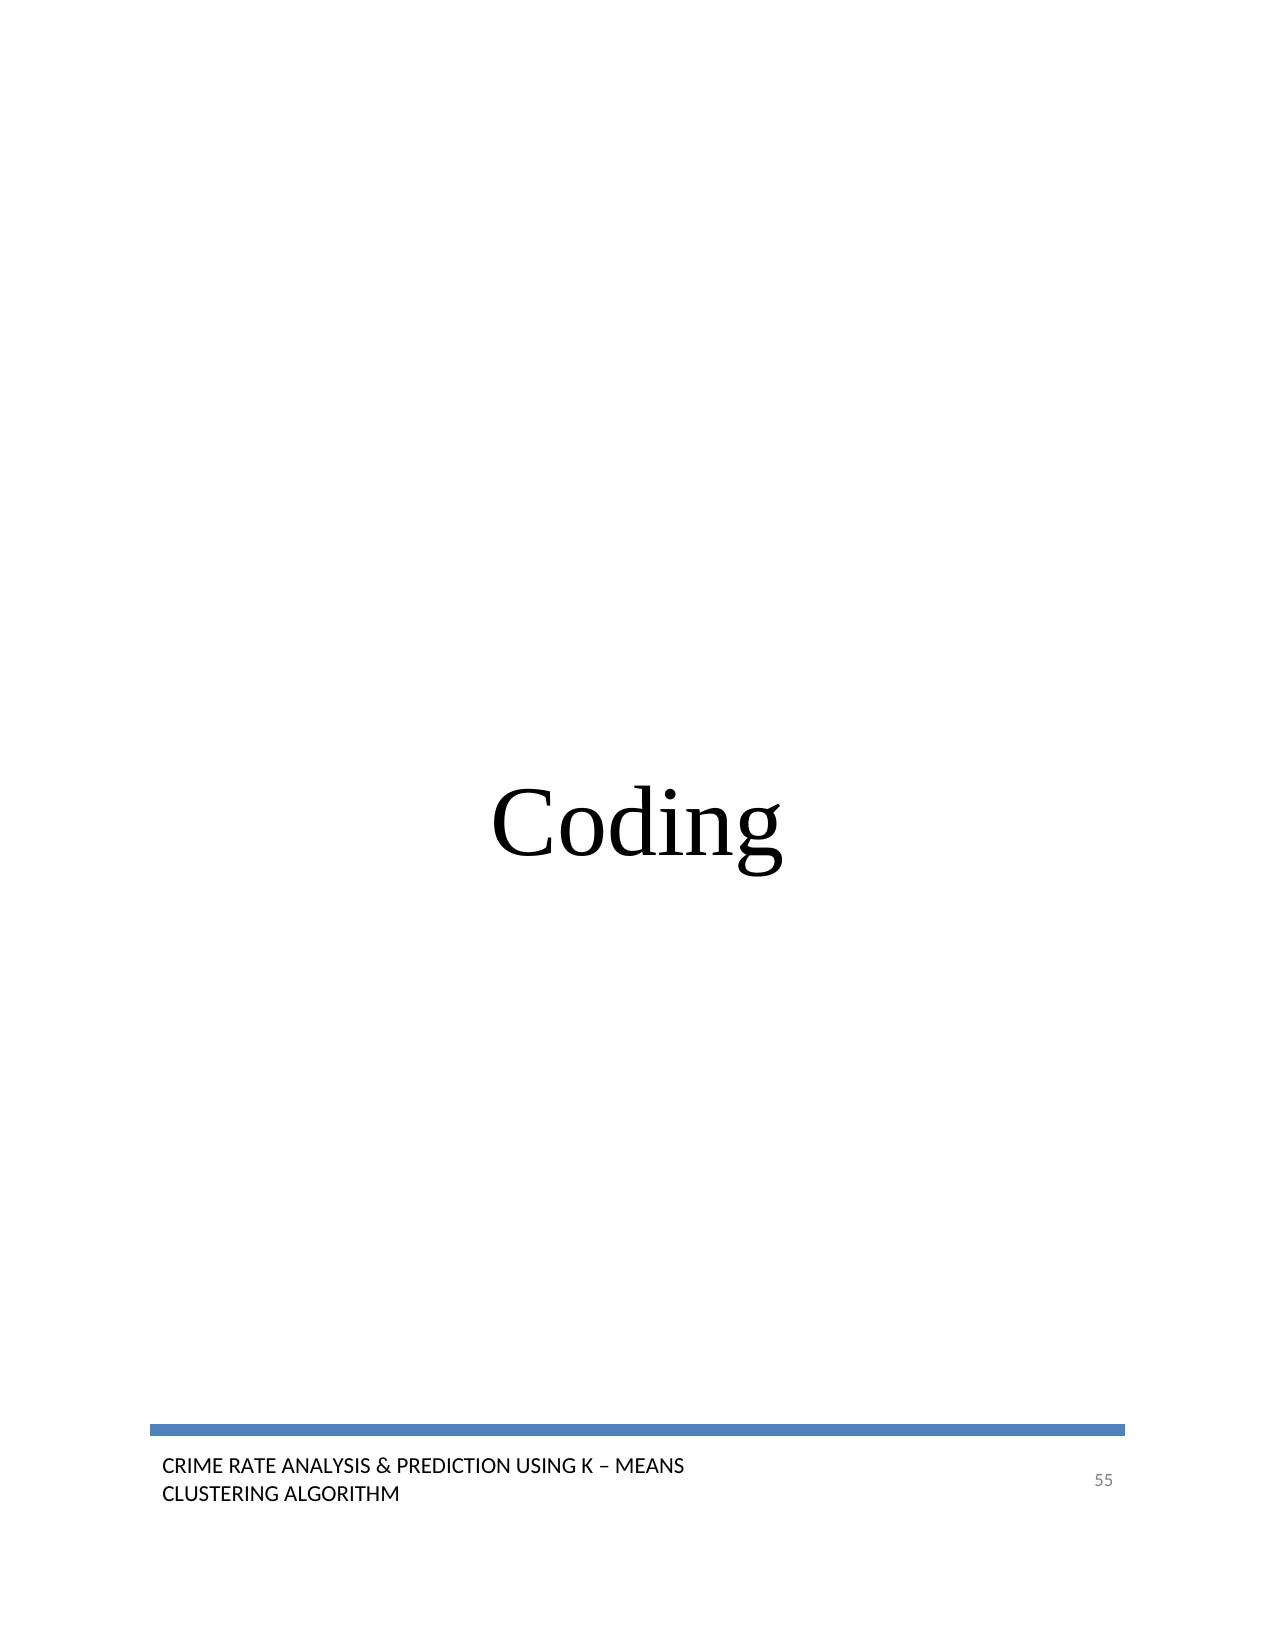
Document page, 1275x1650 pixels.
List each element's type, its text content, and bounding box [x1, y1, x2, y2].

text Coding [150, 762, 1125, 877]
